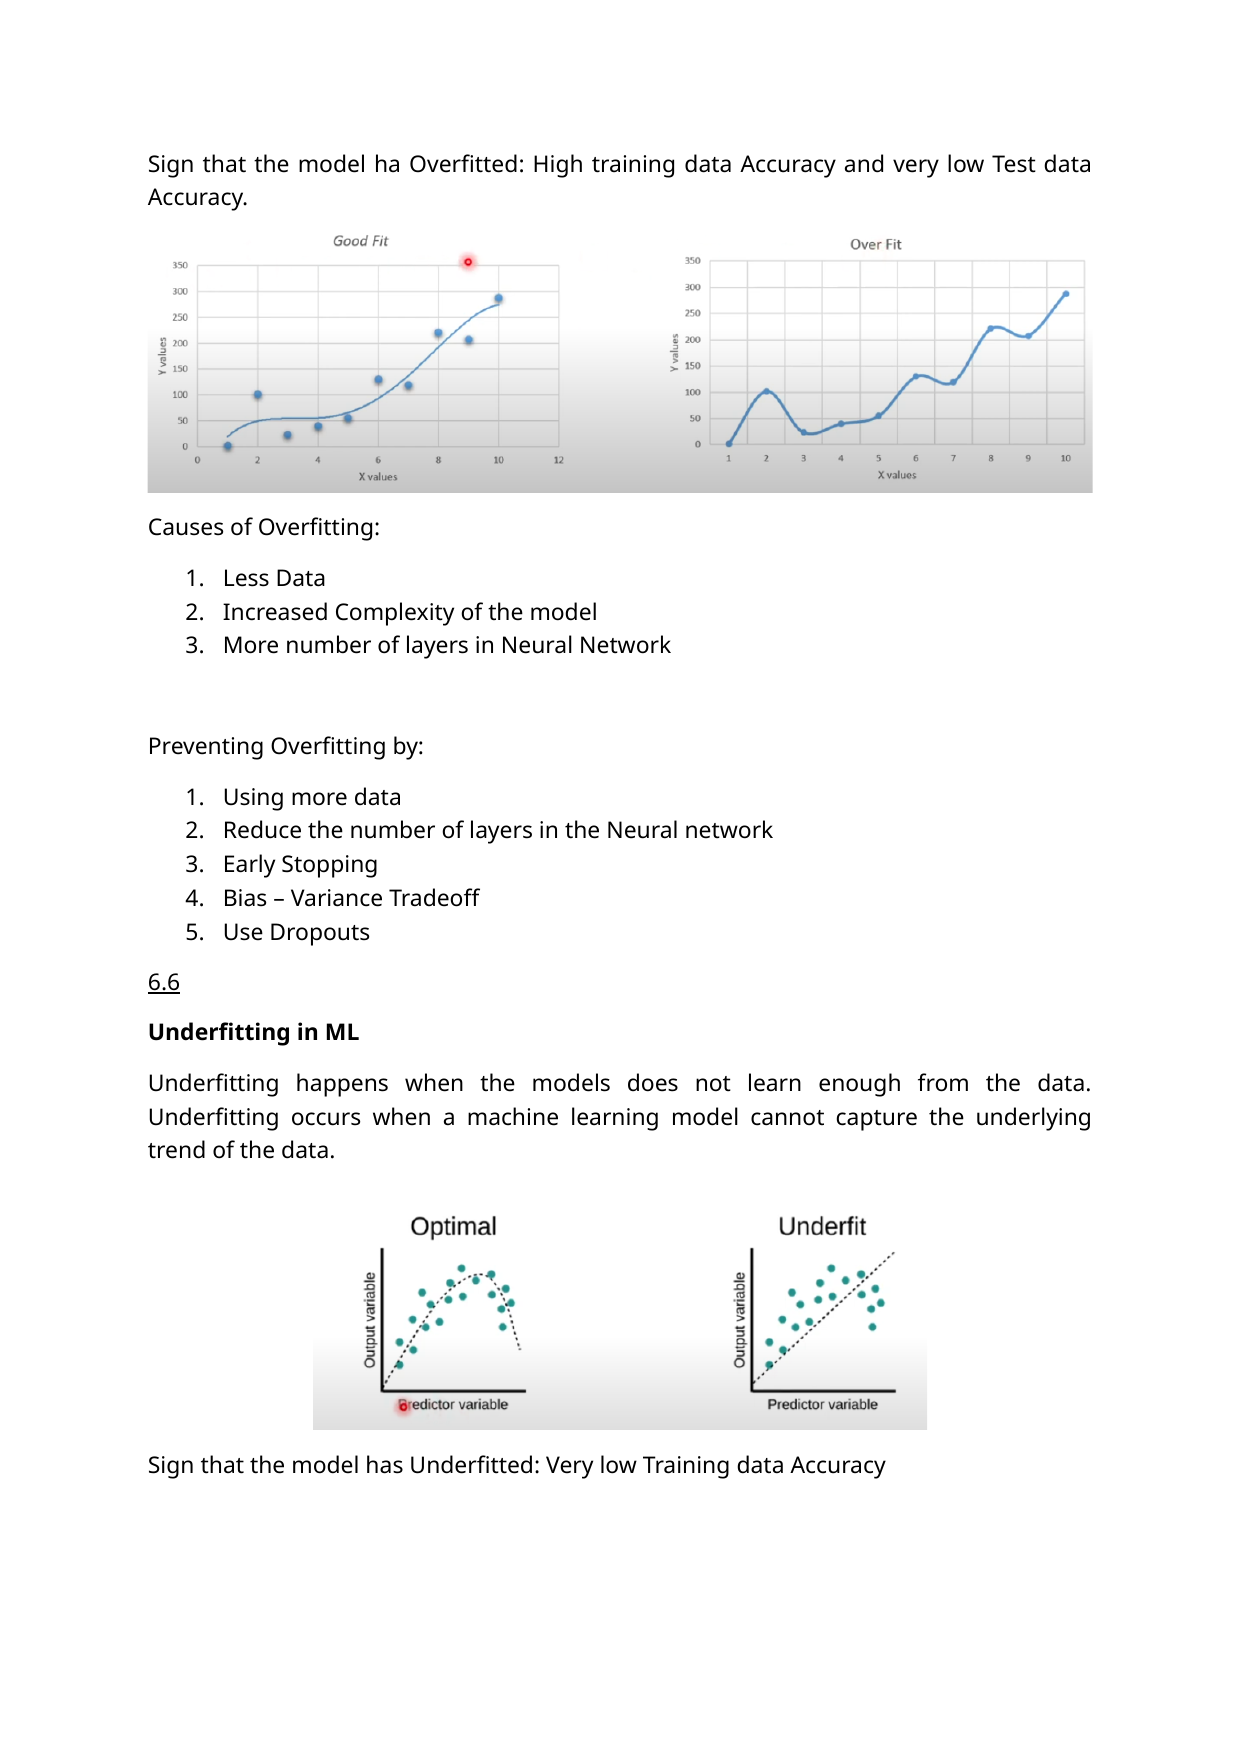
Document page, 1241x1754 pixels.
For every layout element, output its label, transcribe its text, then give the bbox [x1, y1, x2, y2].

list Increased Complexity of the model [185, 596, 1093, 627]
list Less Data [185, 562, 1093, 593]
list Early Stopping [185, 848, 1093, 879]
list Using more data [185, 781, 1093, 812]
text Preventing Overfitting by: [148, 730, 1093, 761]
list More number of layers in Neural Network [185, 629, 1093, 661]
text Causes of Overfitting: [148, 511, 1093, 543]
text Underfitting happens when the models does not learn enough from the data. Underfitting occurs when a machine learning model cannot capture the underlying trend of the data. [148, 1067, 1093, 1166]
text Sign that the model ha Overfitted: High training data Accuracy and very low Test data Accuracy. [148, 148, 1093, 213]
text 6.6 [148, 966, 1093, 997]
list Reduce the number of layers in the Neural network [185, 814, 1093, 846]
picture [147, 231, 1093, 493]
list Use Dropouts [185, 916, 1093, 947]
text Underfitting in ML [148, 1016, 1093, 1048]
list Bias – Variance Tradeoff [185, 882, 1093, 913]
text Sign that the model has Underfitted: Very low Training data Accuracy [148, 1448, 1093, 1480]
picture [313, 1184, 928, 1430]
